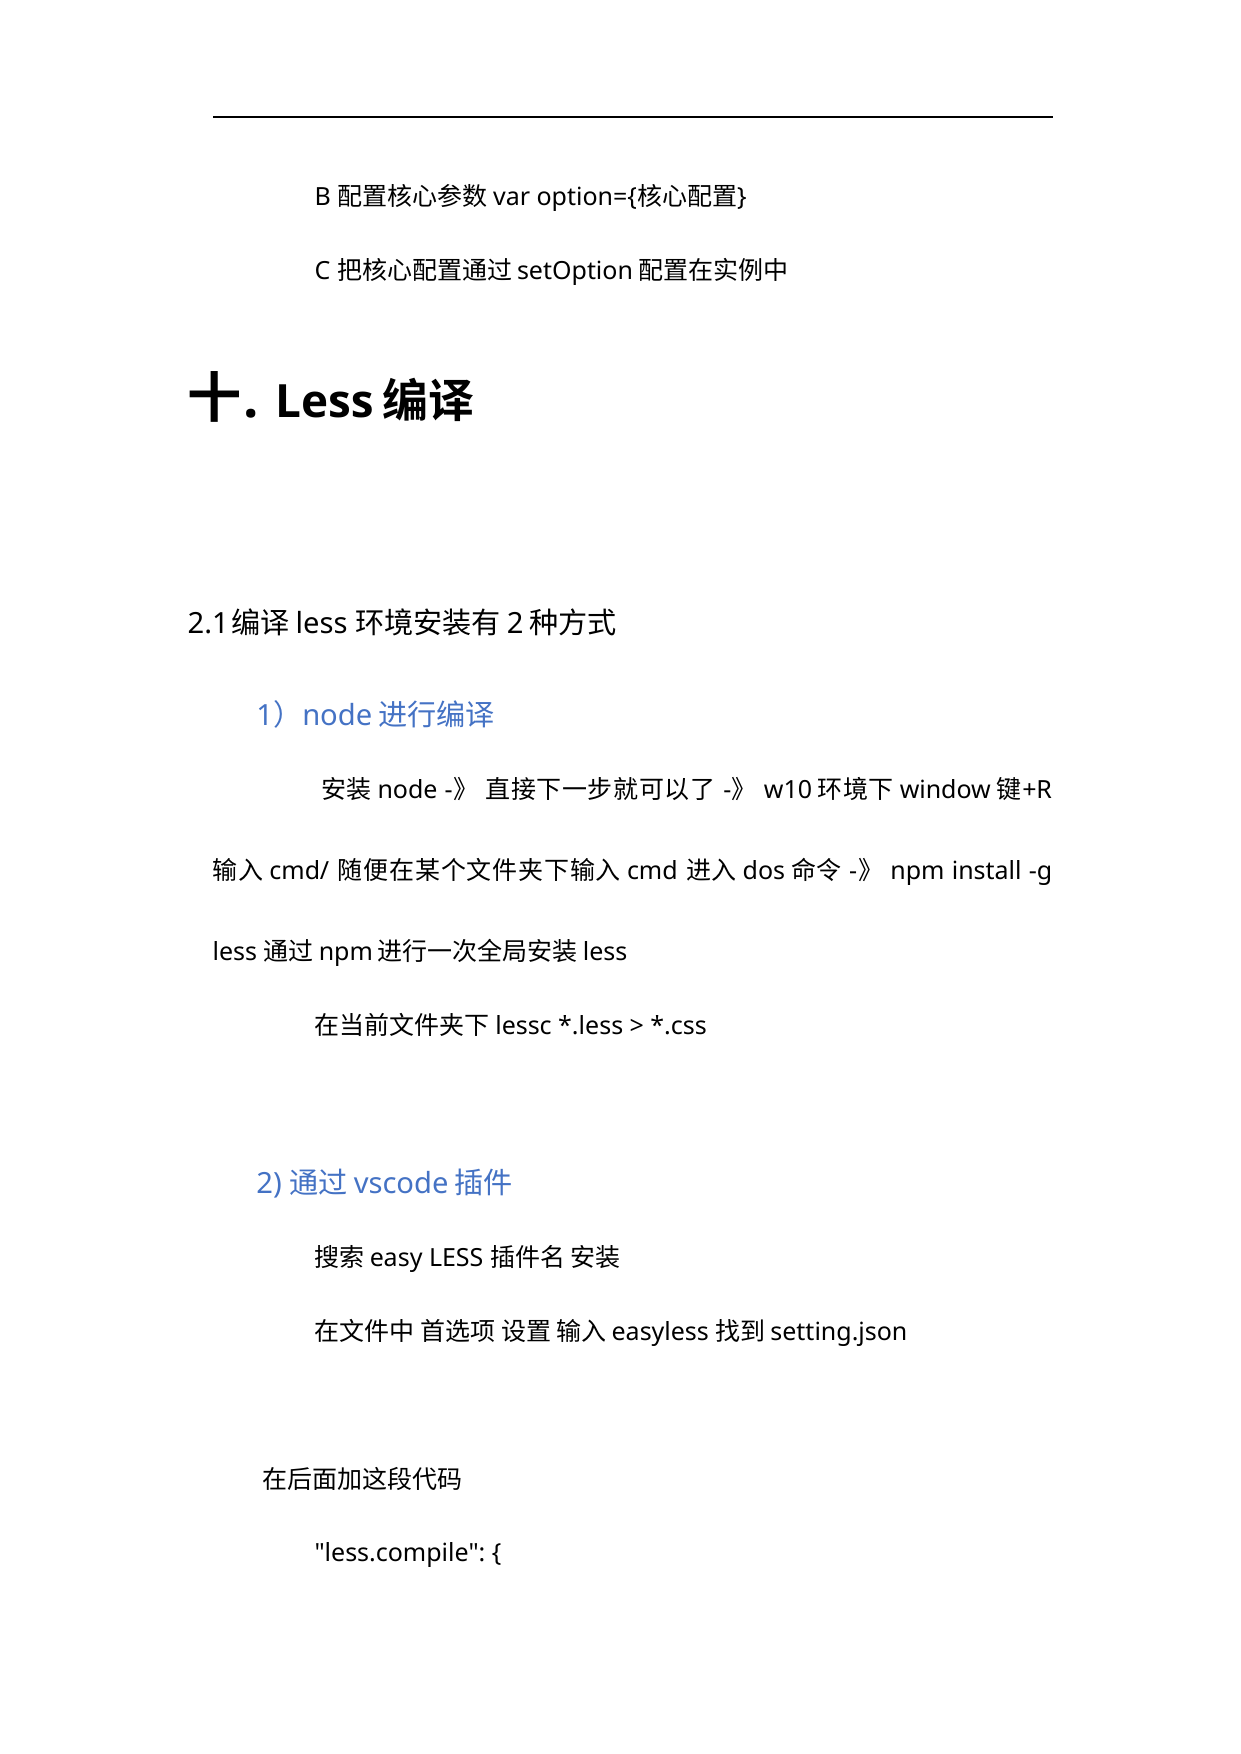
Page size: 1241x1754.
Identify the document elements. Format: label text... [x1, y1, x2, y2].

text 在当前文件夹下 lessc *.less > *.css [212, 991, 1053, 1056]
text 搜索easy LESS 插件名 安装 [212, 1223, 1053, 1288]
subtitle 2) 通过vscode插件 [212, 1148, 1053, 1213]
text 在文件中 首选项 设置 输入easyless 找到setting.json [212, 1297, 1053, 1362]
text "less.compile": { [212, 1519, 1053, 1584]
text B 配置核心参数 var option={核心配置} [212, 162, 1053, 227]
text 安装node -》 直接下一步就可以了 -》 w10环境下window键+R输入cmd/ 随便在某个文件夹下输入cmd 进入dos命令 -》 npm install -g less 通过npm进行一次全局安装less [212, 755, 1053, 982]
subtitle Less编译 [187, 346, 1053, 443]
text 在后面加这段代码 [212, 1445, 1053, 1510]
text C 把核心配置通过setOption配置在实例中 [212, 236, 1053, 301]
subtitle 编译less 环境安装有2种方式 [187, 588, 1053, 653]
subtitle 1）node进行编译 [212, 680, 1053, 745]
